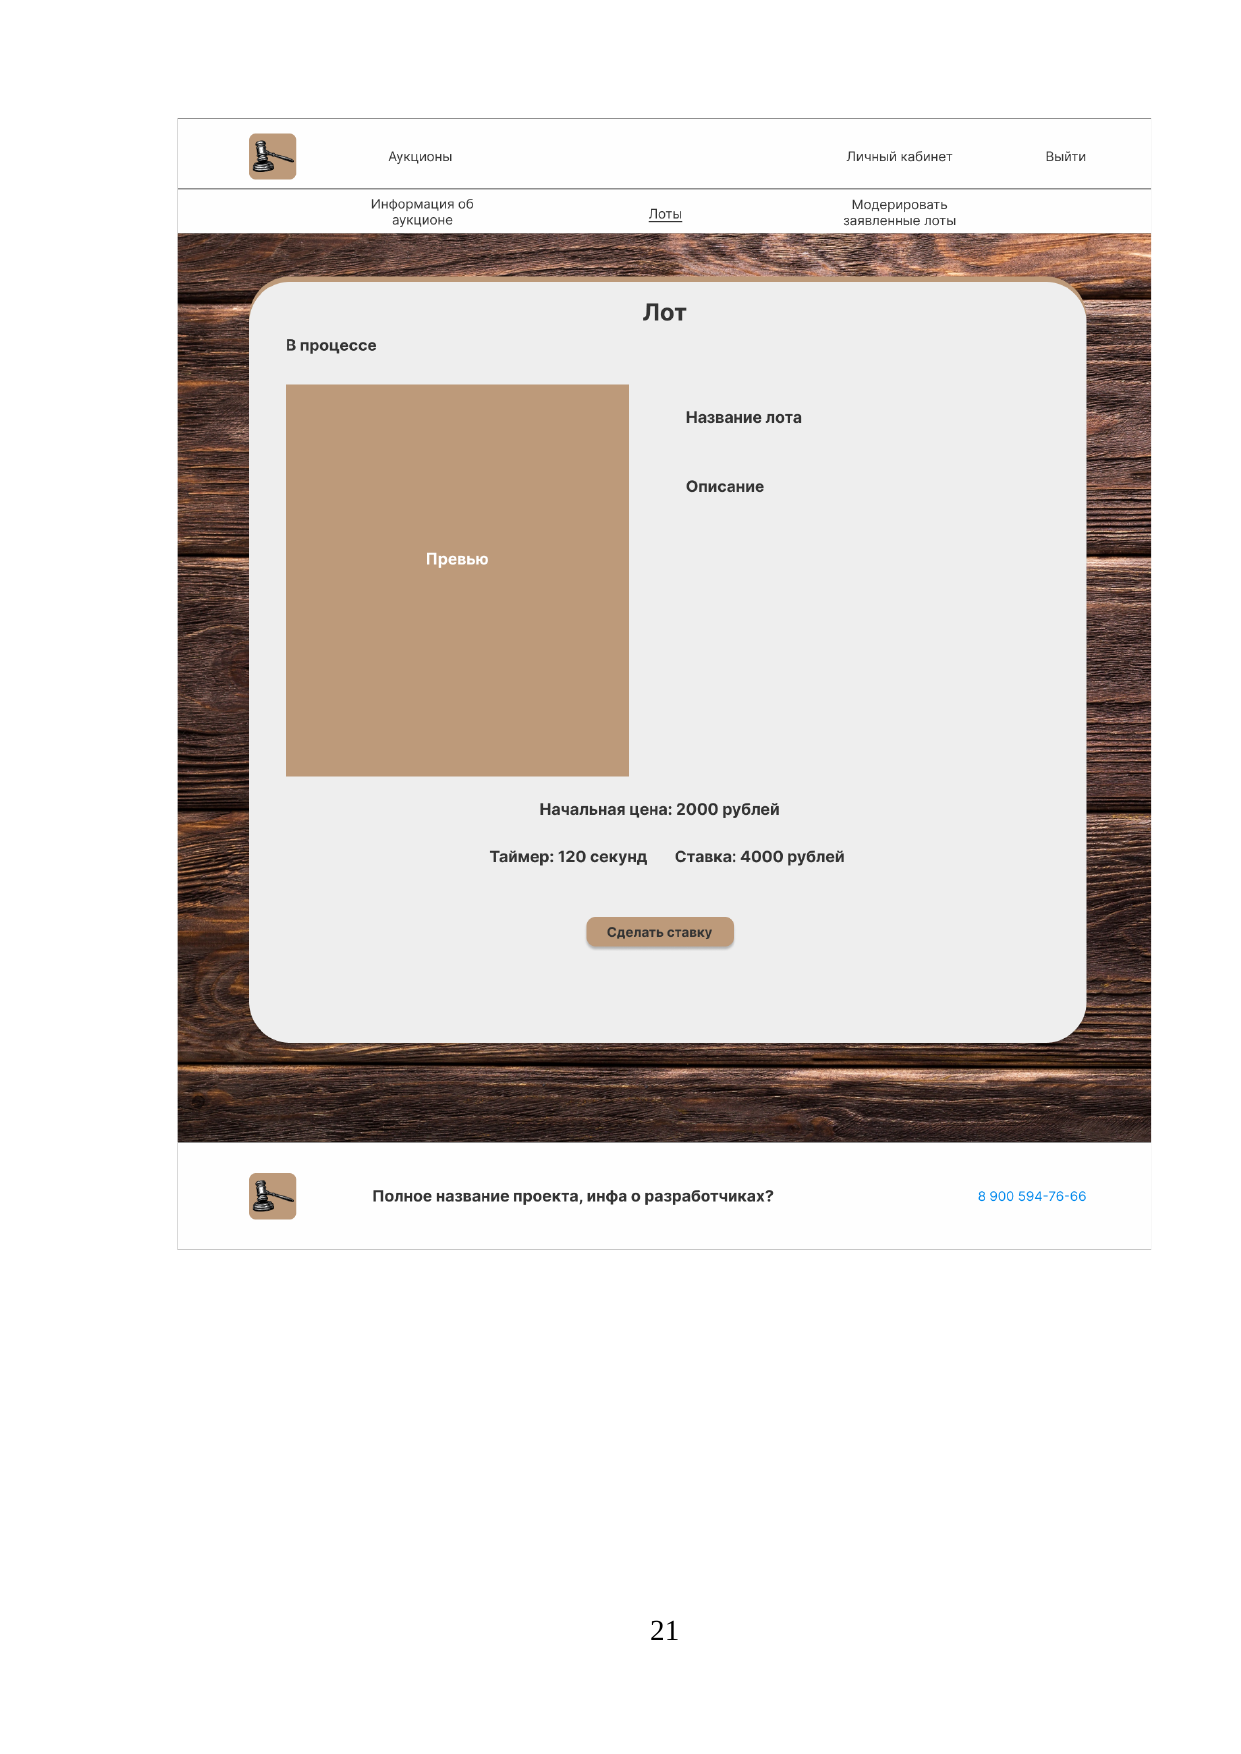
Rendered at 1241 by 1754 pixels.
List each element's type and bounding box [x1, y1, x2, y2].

picture [177, 118, 1152, 1250]
